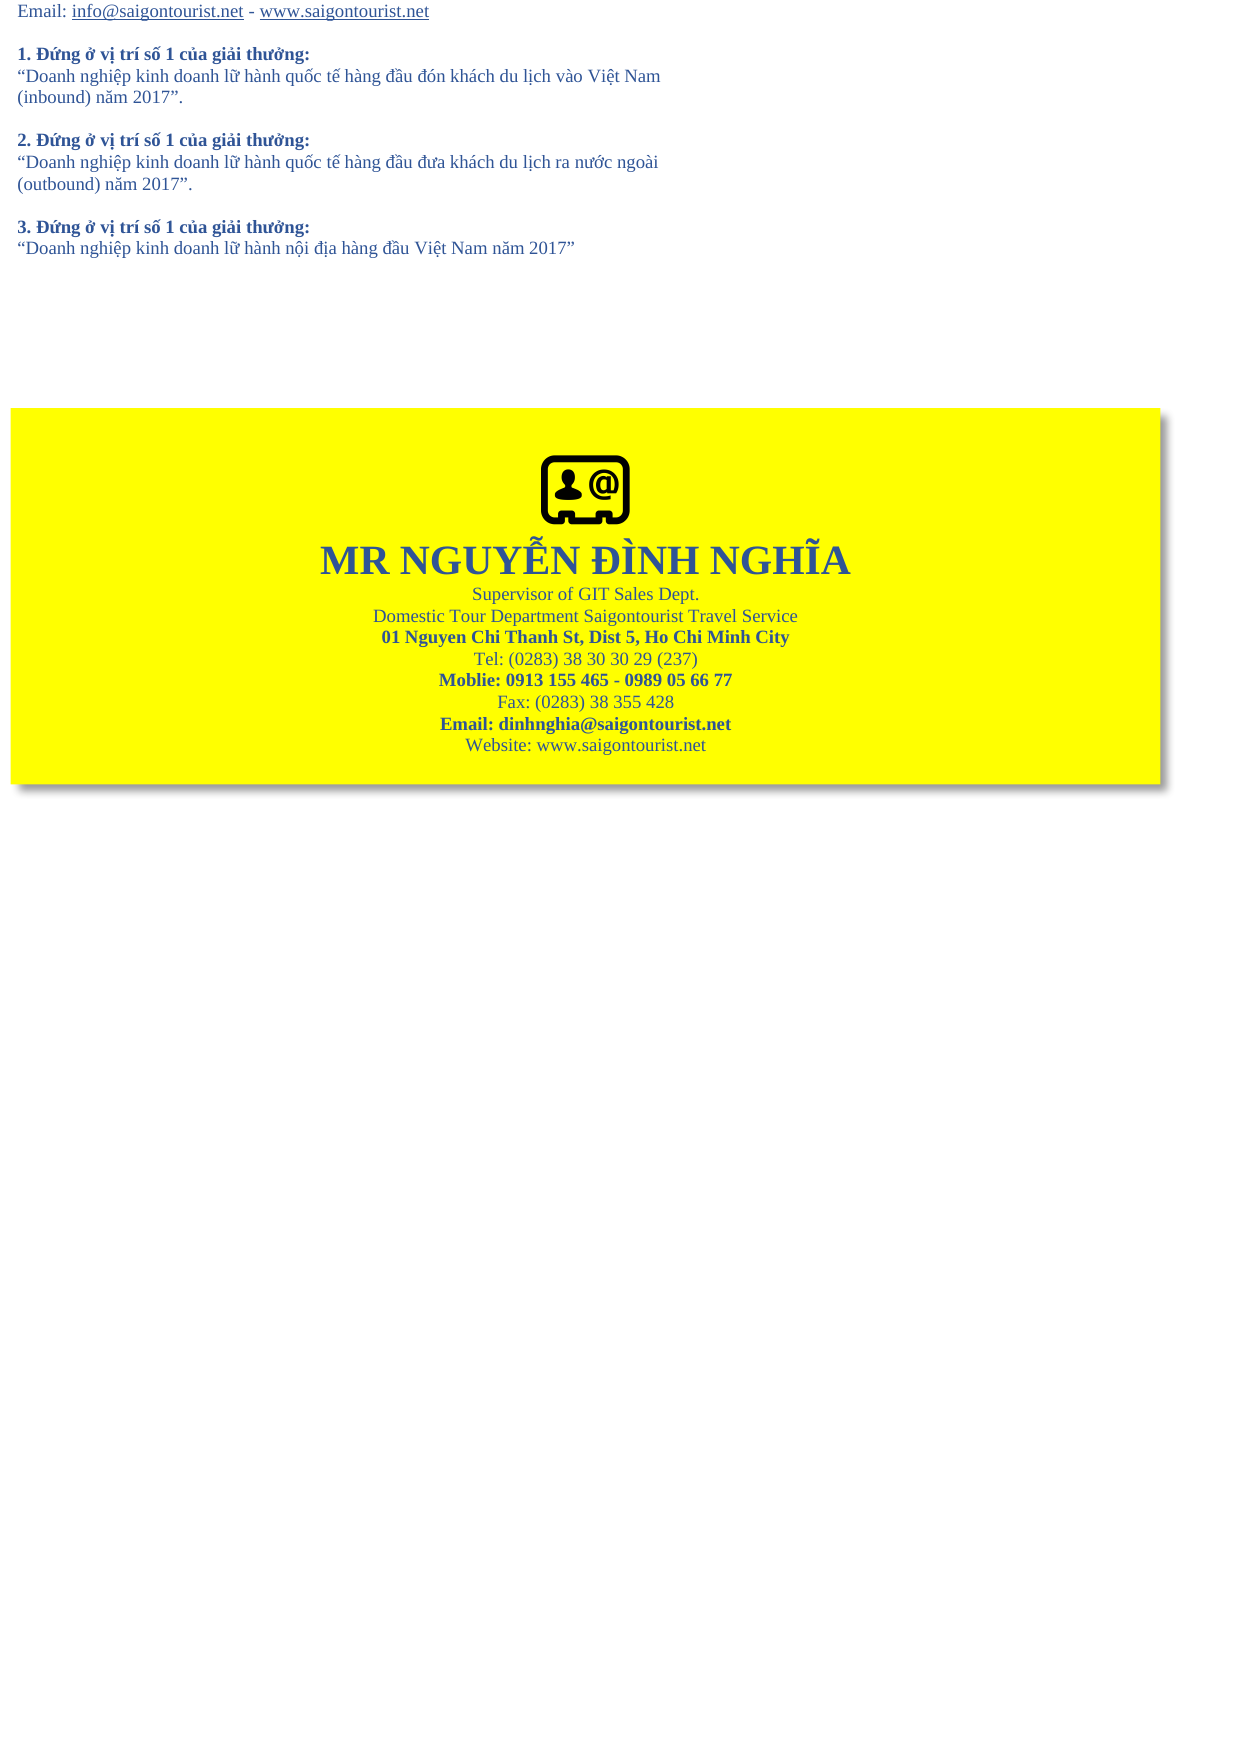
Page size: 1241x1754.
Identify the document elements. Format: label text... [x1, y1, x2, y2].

picture [541, 446, 631, 536]
text Email: info@saigontourist.net - www.saigontourist.net [17, 0, 1169, 22]
text “Doanh nghiệp kinh doanh lữ hành quốc tế hàng đầu đưa khách du lịch ra nước ngoài [17, 151, 1169, 172]
text “Doanh nghiệp kinh doanh lữ hành nội địa hàng đầu Việt Nam năm 2017” [17, 237, 1214, 259]
text 1. Đứng ở vị trí số 1 của giải thưởng: [17, 43, 1169, 65]
text (inbound) năm 2017”. [17, 86, 1169, 108]
text 3. Đứng ở vị trí số 1 của giải thưởng: [17, 216, 1169, 237]
text 2. Đứng ở vị trí số 1 của giải thưởng: [17, 129, 1169, 151]
text (outbound) năm 2017”. [17, 172, 1169, 194]
text “Doanh nghiệp kinh doanh lữ hành quốc tế hàng đầu đón khách du lịch vào Việt Nam [17, 65, 1169, 86]
